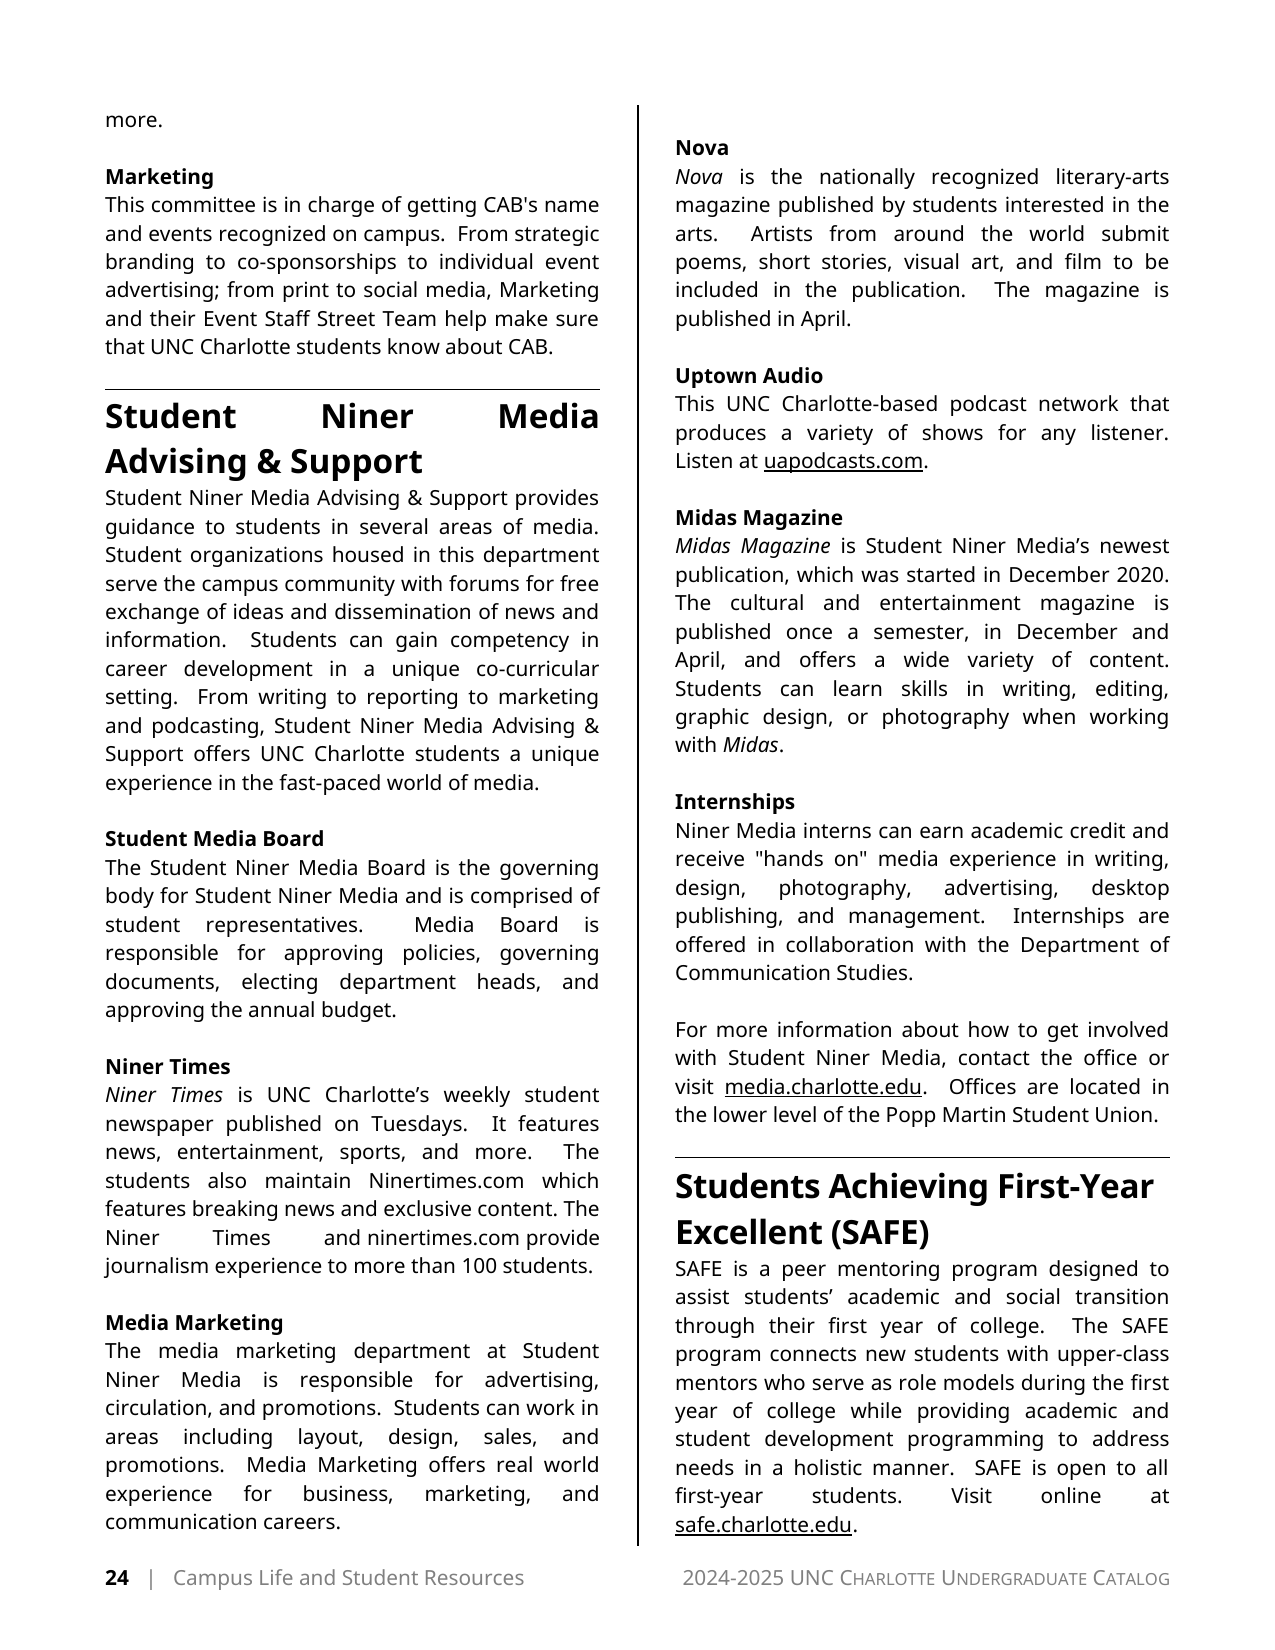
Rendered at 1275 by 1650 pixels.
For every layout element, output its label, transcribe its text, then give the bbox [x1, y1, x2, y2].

text The Student Niner Media Board is the governing body for Student Niner Media and is comprised of student representatives. Media Board is responsible for approving policies, governing documents, electing department heads, and approving the annual budget. [105, 853, 600, 1024]
text Internships [675, 787, 1170, 816]
text SAFE is a peer mentoring program designed to assist students’ academic and social transition through their first year of college. The SAFE program connects new students with upper-class mentors who serve as role models during the first year of college while providing academic and student development programming to address needs in a holistic manner. SAFE is open to all first-year students. Visit online at safe.charlotte.edu. [675, 1254, 1170, 1538]
text Student Media Board [105, 824, 600, 853]
text Nova is the nationally recognized literary-arts magazine published by students interested in the arts. Artists from around the world submit poems, short stories, visual art, and film to be included in the publication. The magazine is published in April. [675, 162, 1170, 332]
text For more information about how to get involved with Student Niner Media, contact the office or visit media.charlotte.edu. Offices are located in the lower level of the Popp Martin Student Union. [675, 1015, 1170, 1129]
text Niner Times is UNC Charlotte’s weekly student newspaper published on Tuesdays. It features news, entertainment, sports, and more. The students also maintain Ninertimes.com which features breaking news and exclusive content. The Niner Times and ninertimes.com provide journalism experience to more than 100 students. [105, 1081, 600, 1279]
text Media Marketing [105, 1308, 600, 1336]
text Student Niner Media Advising & Support provides guidance to students in several areas of media. Student organizations housed in this department serve the campus community with forums for free exchange of ideas and dissemination of news and information. Students can gain competency in career development in a unique co-curricular setting. From writing to reporting to marketing and podcasting, Student Niner Media Advising & Support offers UNC Charlotte students a unique experience in the fast-paced world of media. [105, 483, 600, 796]
text This committee is in charge of getting CAB's name and events recognized on campus. From strategic branding to co-sponsorships to individual event advertising; from print to social media, Marketing and their Event Staff Street Team help make sure that UNC Charlotte students know about CAB. [105, 190, 600, 361]
text This UNC Charlotte-based podcast network that produces a variety of shows for any listener. Listen at uapodcasts.com. [675, 389, 1170, 475]
text Marketing [105, 162, 600, 190]
text Midas Magazine is Student Niner Media’s newest publication, which was started in December 2020. The cultural and entertainment magazine is published once a semester, in December and April, and offers a wide variety of content. Students can learn skills in writing, editing, graphic design, or photography when working with Midas. [675, 532, 1170, 759]
text Nova [675, 133, 1170, 162]
text The media marketing department at Student Niner Media is responsible for advertising, circulation, and promotions. Students can work in areas including layout, design, sales, and promotions. Media Marketing offers real world experience for business, marketing, and communication careers. [105, 1336, 600, 1536]
text Niner Media interns can earn academic credit and receive "hands on" media experience in writing, design, photography, advertising, desktop publishing, and management. Internships are offered in collaboration with the Department of Communication Studies. [675, 816, 1170, 987]
subtitle Students Achieving First-Year Excellent (SAFE) [675, 1163, 1170, 1254]
text Midas Magazine [675, 503, 1170, 532]
text Uptown Audio [675, 361, 1170, 389]
text Student Niner Media Advising & Support [105, 390, 600, 483]
text Niner Times [105, 1052, 600, 1081]
